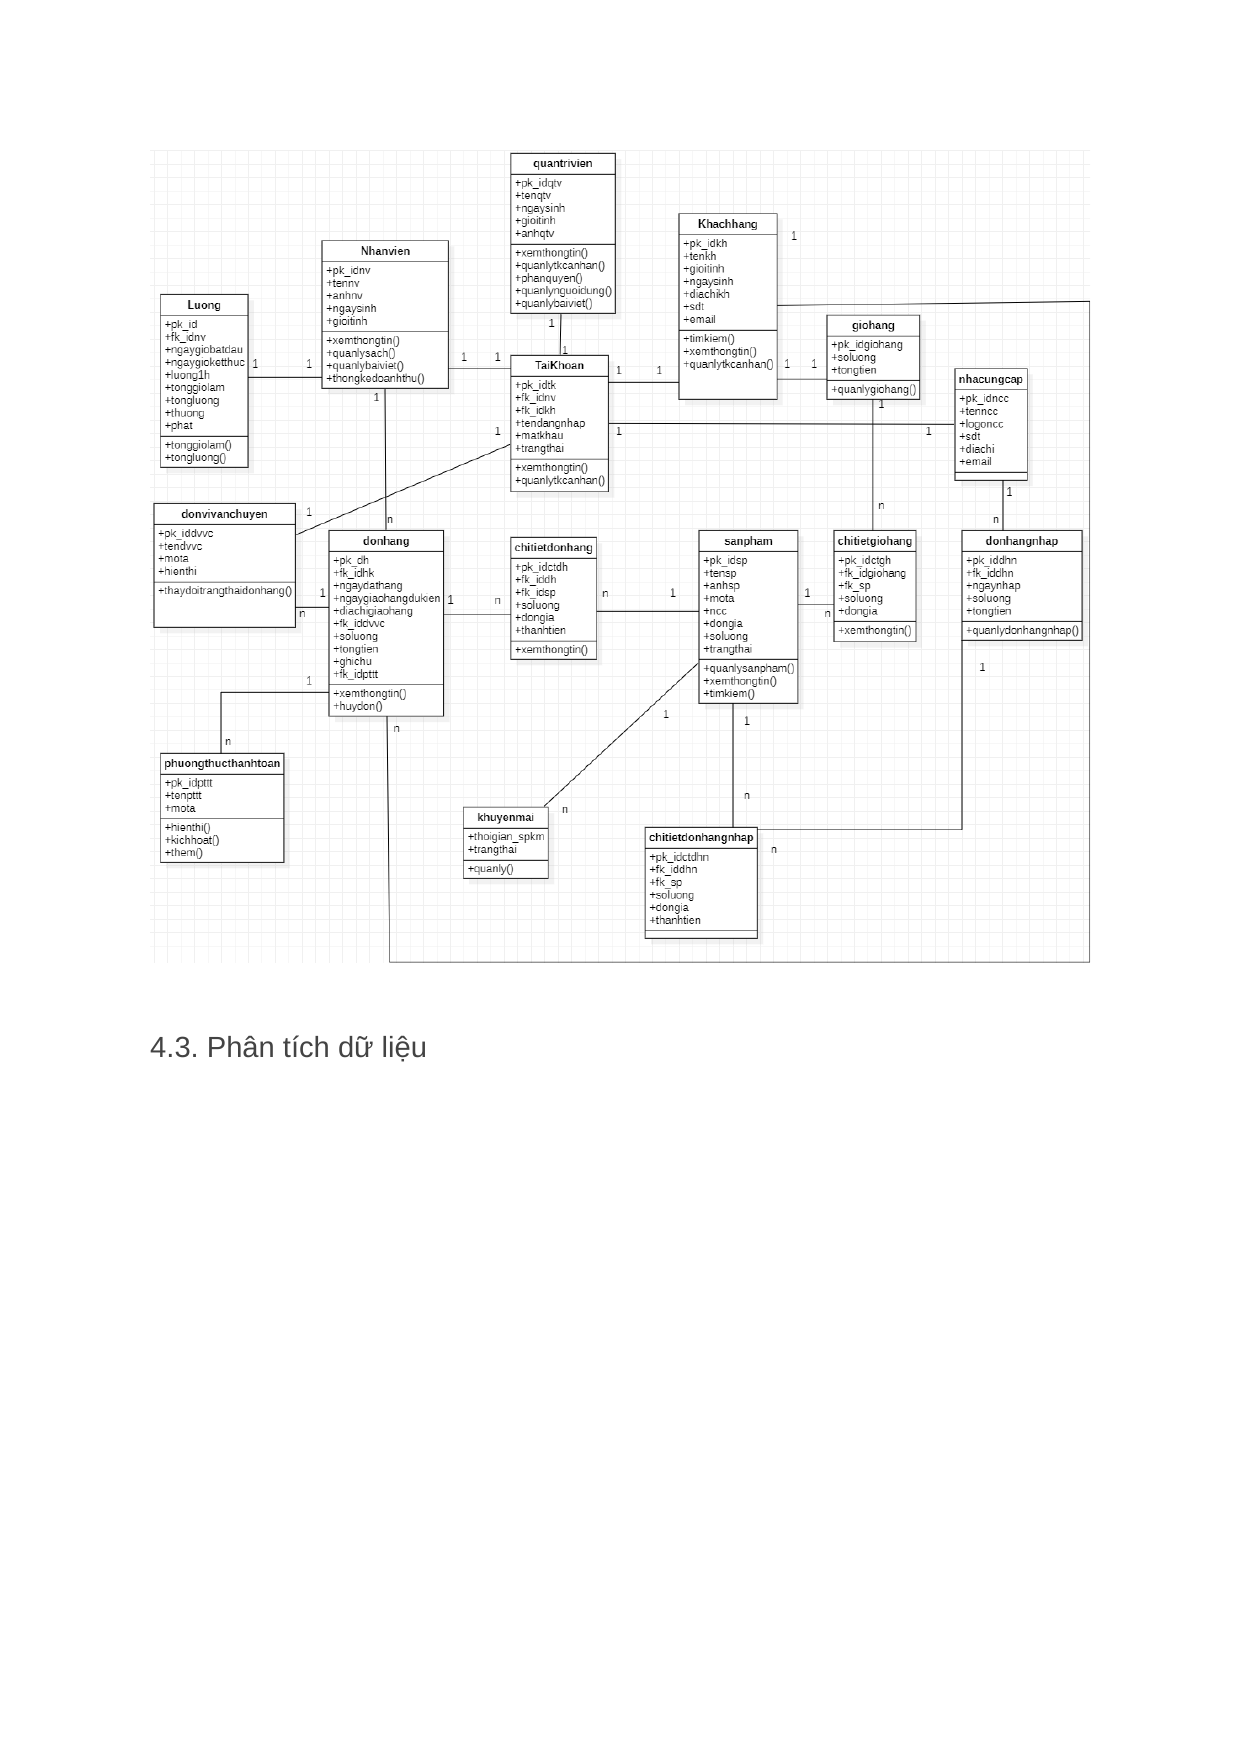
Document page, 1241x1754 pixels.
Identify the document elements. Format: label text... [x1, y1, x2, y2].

picture [150, 150, 1091, 963]
subtitle 4.3. Phân tích dữ liệu [150, 1030, 1090, 1063]
